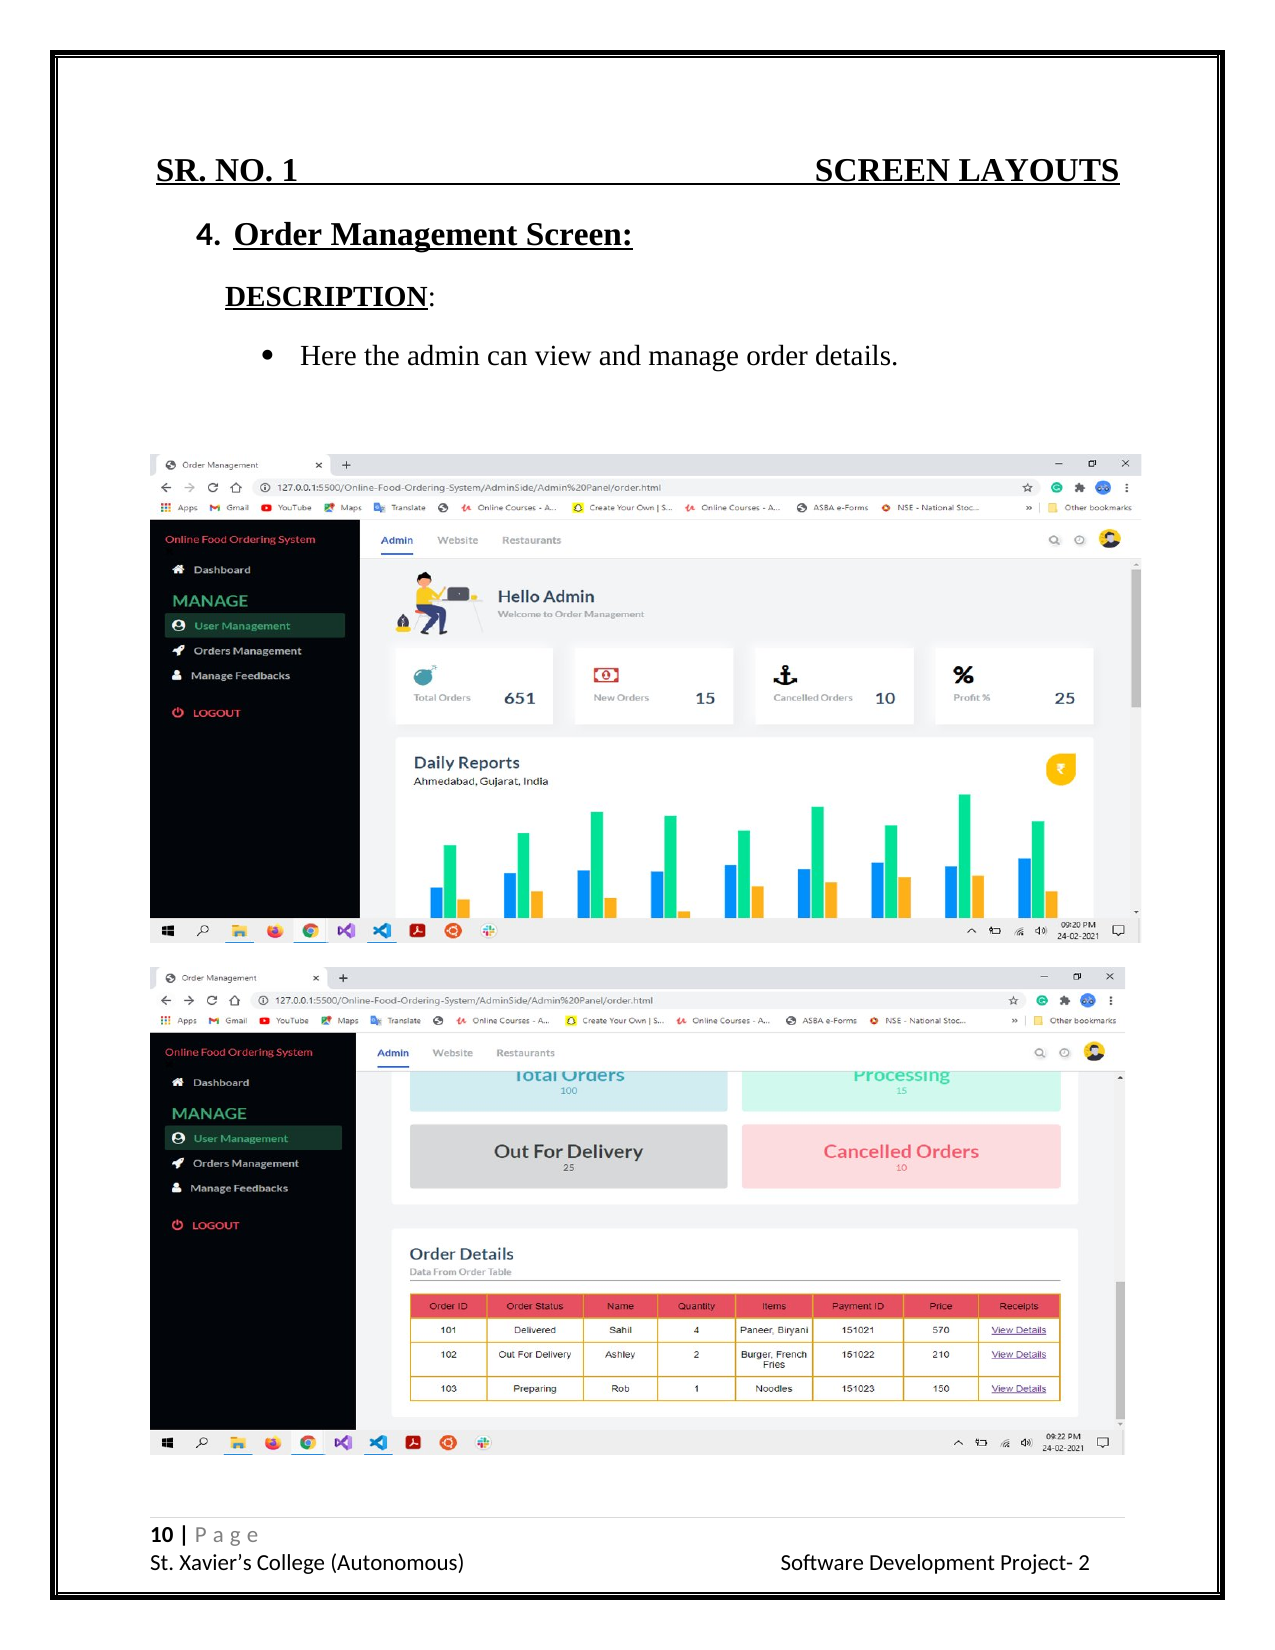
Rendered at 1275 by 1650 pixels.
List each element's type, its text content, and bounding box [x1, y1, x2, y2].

text SR. NO. 1 SCREEN LAYOUTS [150, 150, 1125, 188]
picture [150, 454, 1142, 943]
list Here the admin can view and manage order details. [262, 338, 1125, 371]
list Order Management Screen: [196, 213, 1125, 254]
text DESCRIPTION: [150, 279, 1125, 313]
picture [150, 967, 1125, 1455]
